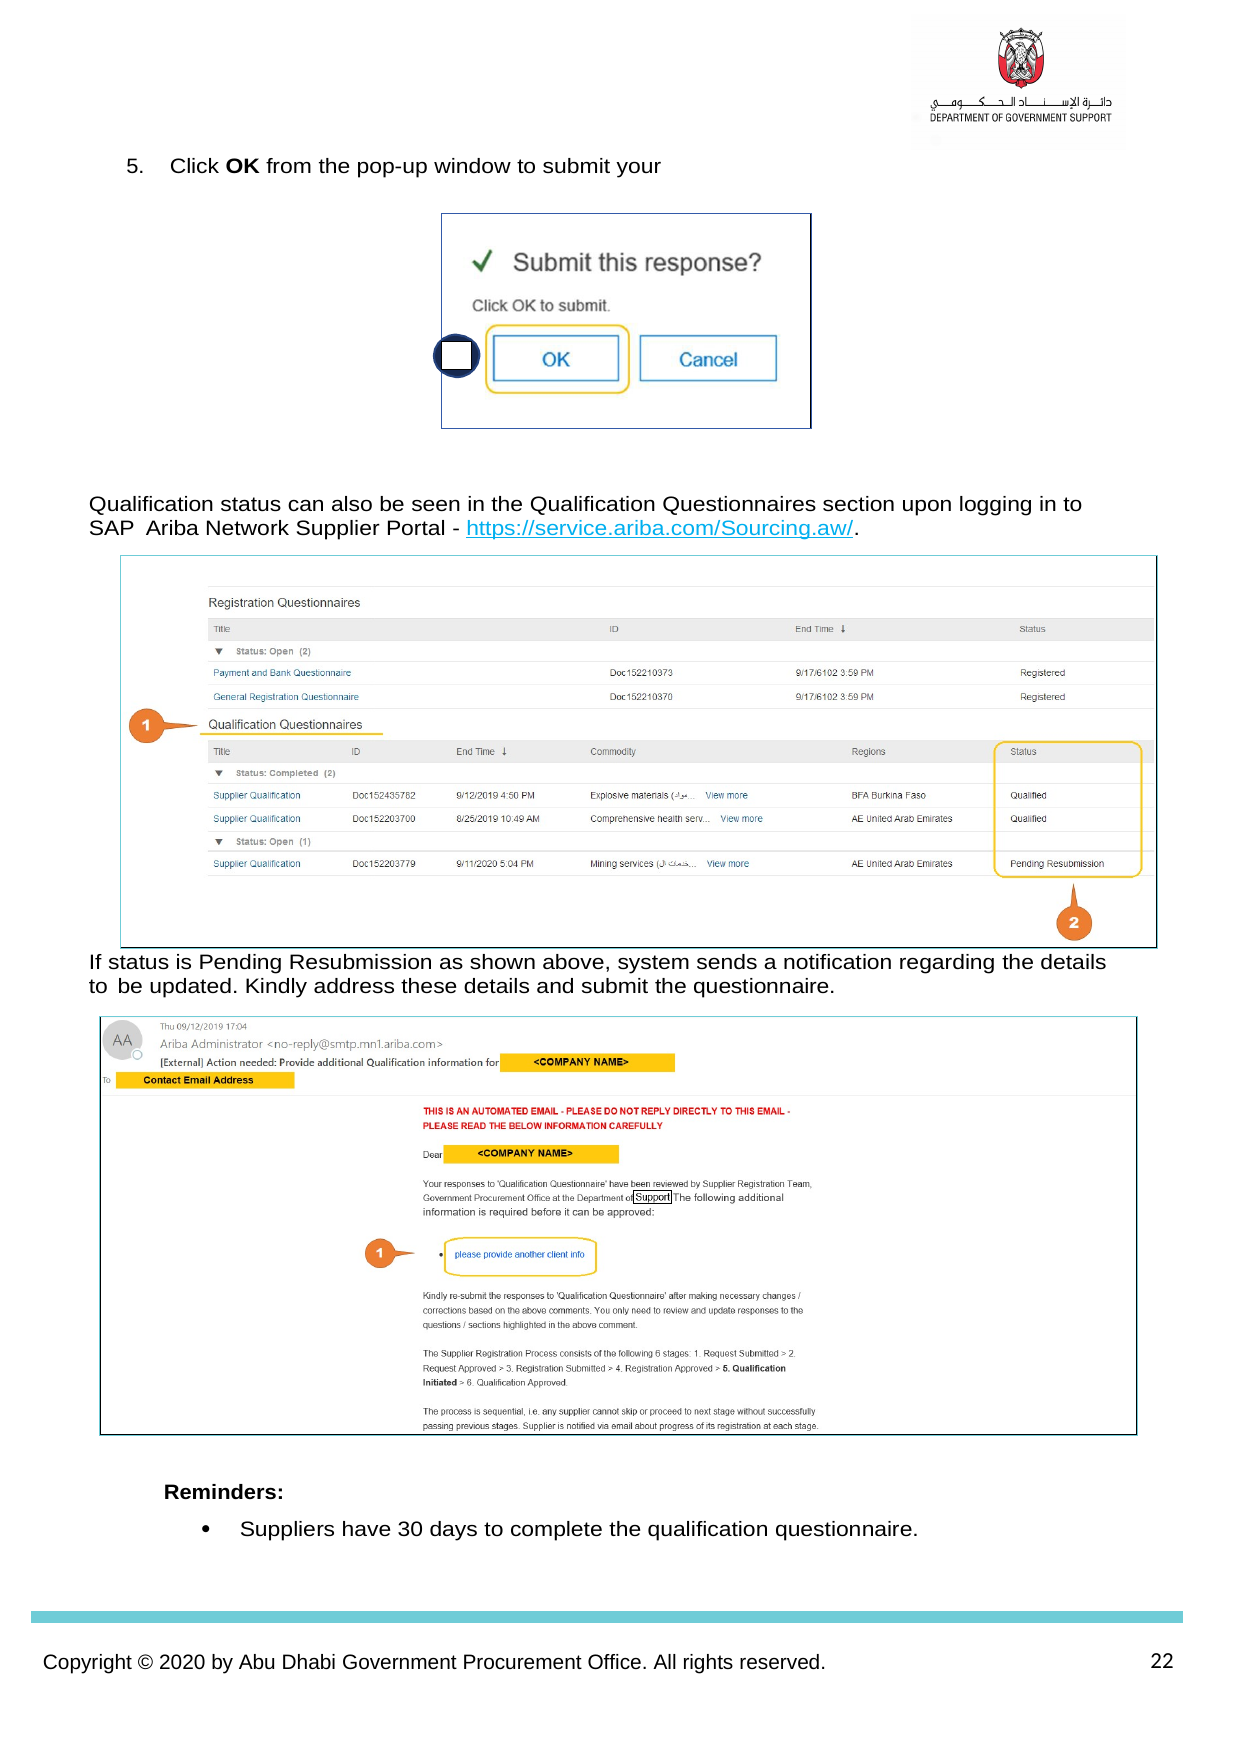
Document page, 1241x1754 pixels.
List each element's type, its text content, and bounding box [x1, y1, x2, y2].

list Suppliers have 30 days to complete the qualification questionnaire. [202, 1517, 1194, 1541]
picture [442, 214, 810, 428]
picture [911, 14, 1126, 150]
picture [101, 1017, 1136, 1434]
text If status is Pending Resubmission as shown above, system sends a notification regarding the details to be updated. Kindly address these details and submit the questionnaire. [89, 950, 1119, 998]
picture [121, 556, 1156, 947]
text Qualification status can also be seen in the Qualification Questionnaires section upon logging in to SAP Ariba Network Supplier Portal - https://service.ariba.com/Sourcing.aw/. [89, 492, 1119, 540]
subtitle Reminders: [164, 1480, 1194, 1504]
picture [442, 342, 471, 369]
